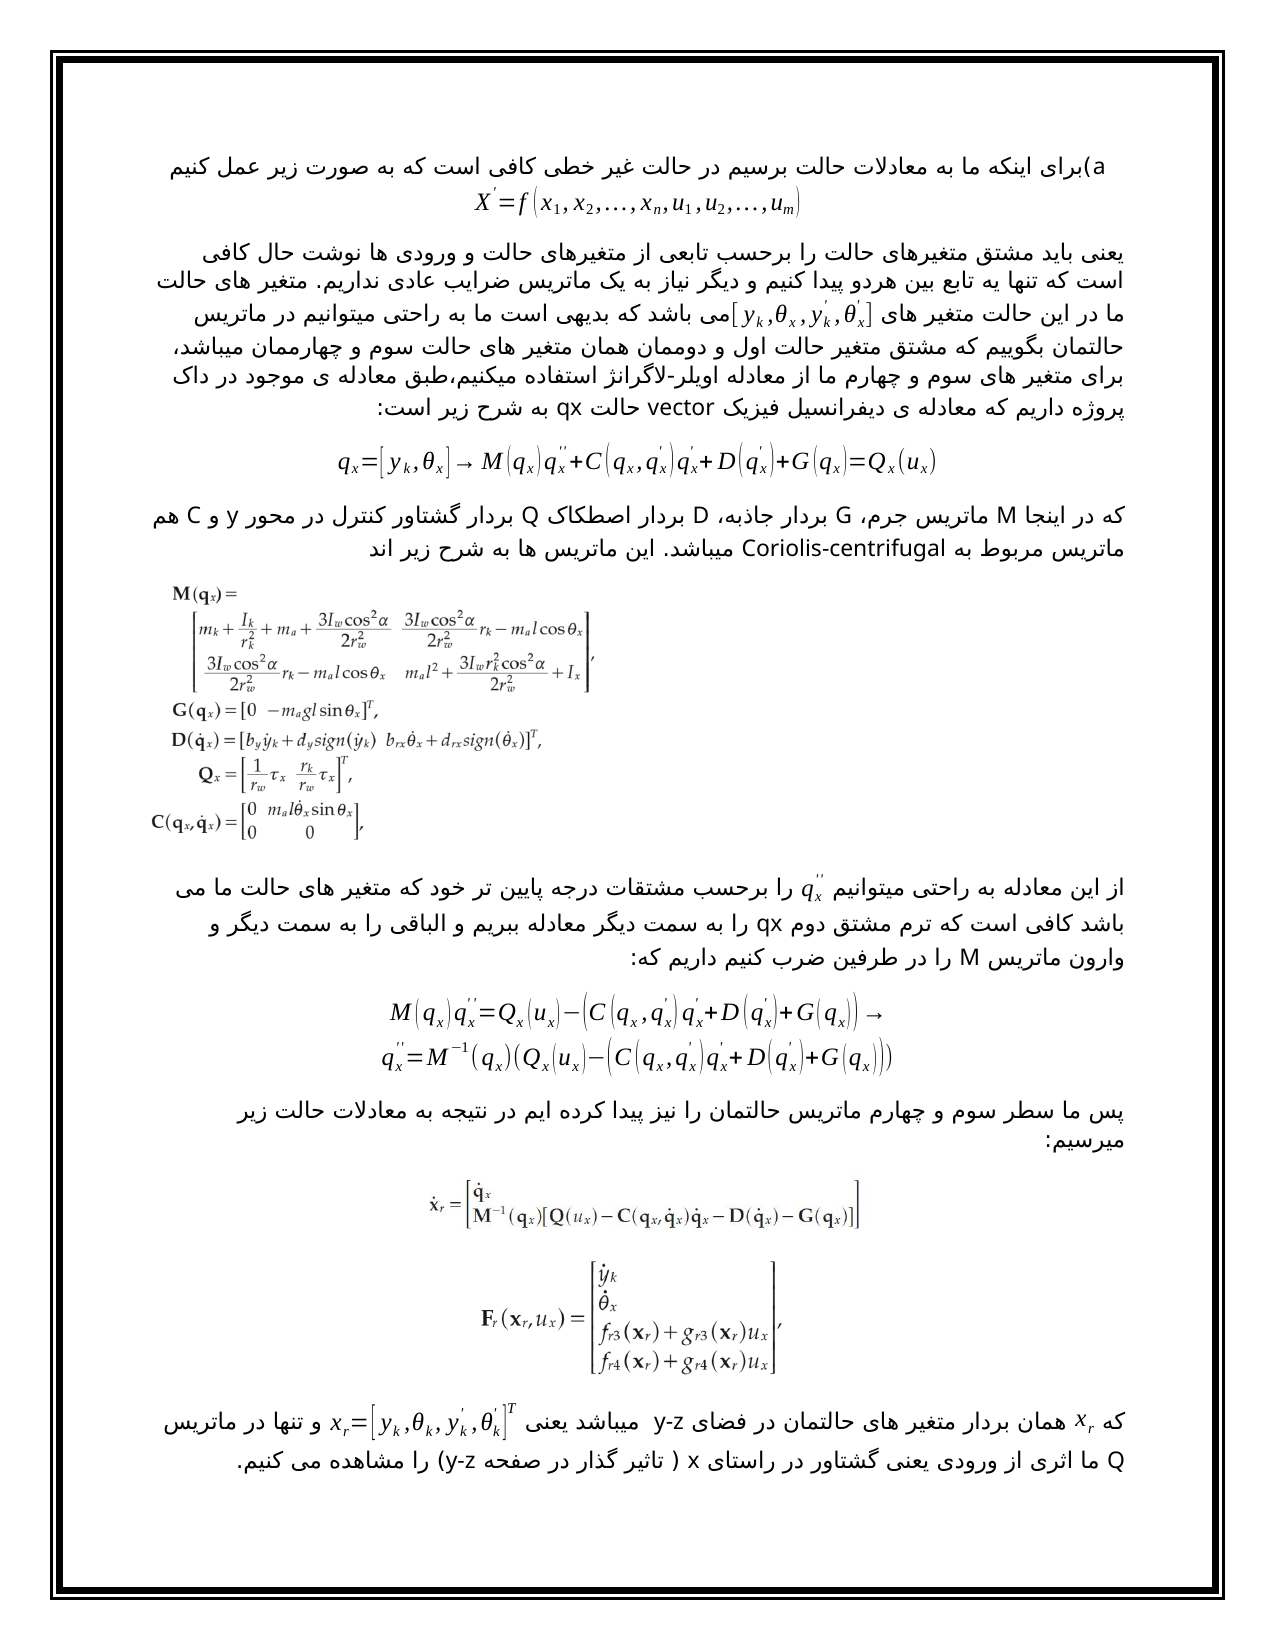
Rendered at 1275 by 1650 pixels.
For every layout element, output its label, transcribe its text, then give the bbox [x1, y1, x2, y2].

text از این معادله به راحتی میتوانیم را برحسب مشتقات درجه پایین تر خود که متغیر های حالت ما می باشد کافی است که ترم مشتق دوم qx را به سمت دیگر معادله ببریم و الباقی را به سمت دیگر و وارون ماتریس M را در طرفین ضرب کنیم داریم که: [150, 870, 1125, 972]
text a)برای اینکه ما به معادلات حالت برسیم در حالت غیر خطی کافی است که به صورت زیر عمل کنیم [150, 150, 1125, 220]
picture [149, 582, 602, 852]
text که همان بردار متغیر های حالتمان در فضای y-z میباشد یعنی و تنها در ماتریس Q ما اثری از ورودی یعنی گشتاور در راستای x ( تاثیر گذار در صفحه y-z) را مشاهده می کنیم. [150, 1399, 1125, 1476]
picture [477, 1251, 797, 1381]
text پس ما سطر سوم و چهارم ماتریس حالتمان را نیز پیدا کرده ایم در نتیجه به معادلات حالت زیر میرسیم: [150, 1097, 1125, 1153]
text یعنی باید مشتق متغیرهای حالت را برحسب تابعی از متغیرهای حالت و ورودی ها نوشت حال کافی است که تنها یه تابع بین هردو پیدا کنیم و دیگر نیاز به یک ماتریس ضرایب عادی نداریم. متغیر های حالت ما در این حالت متغیر های می باشد که بدیهی است ما به راحتی میتوانیم در ماتریس حالتمان بگوییم که مشتق متغیر حالت اول و دوممان همان متغیر های حالت سوم و چهارممان میباشد، برای متغیر های سوم و چهارم ما از معادله اویلر-لاگرانژ استفاده میکنیم،طبق معادله ی موجود در داک پروژه داریم که معادله ی دیفرانسیل فیزیک vector حالت qx به شرح زیر است: [150, 239, 1125, 422]
picture [408, 1171, 867, 1233]
text که در اینجا M ماتریس جرم، G بردار جاذبه، D بردار اصطکاک Q بردار گشتاور کنترل در محور y و C هم ماتریس مربوط به Coriolis-centrifugal میباشد. این ماتریس ها به شرح زیر اند [150, 499, 1125, 563]
